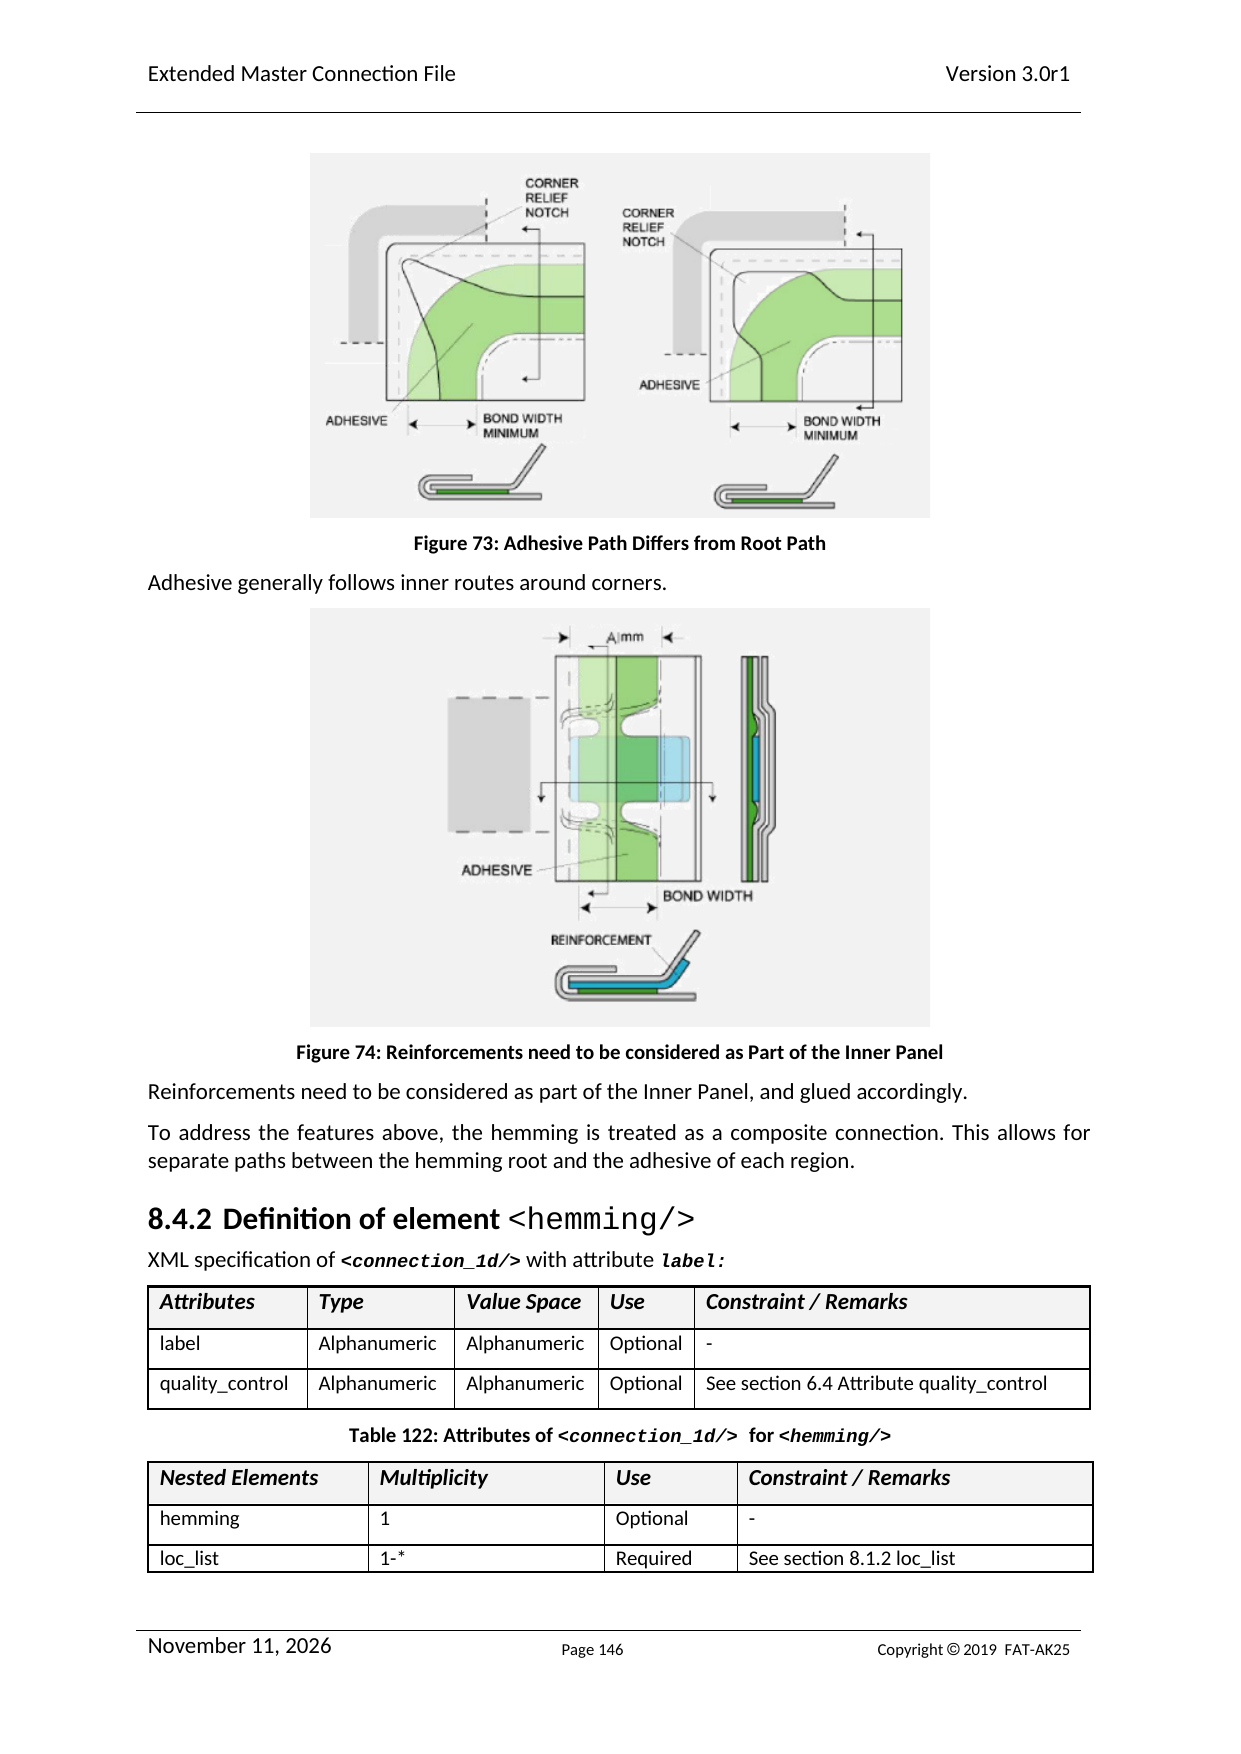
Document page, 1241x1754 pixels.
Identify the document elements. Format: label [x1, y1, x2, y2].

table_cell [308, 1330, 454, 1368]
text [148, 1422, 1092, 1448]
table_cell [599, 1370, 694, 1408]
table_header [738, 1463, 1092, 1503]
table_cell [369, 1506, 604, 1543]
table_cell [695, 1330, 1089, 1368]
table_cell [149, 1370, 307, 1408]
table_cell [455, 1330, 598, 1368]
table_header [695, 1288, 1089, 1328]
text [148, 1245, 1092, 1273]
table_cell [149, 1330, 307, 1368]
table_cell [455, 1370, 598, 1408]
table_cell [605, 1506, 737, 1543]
picture [310, 608, 931, 1027]
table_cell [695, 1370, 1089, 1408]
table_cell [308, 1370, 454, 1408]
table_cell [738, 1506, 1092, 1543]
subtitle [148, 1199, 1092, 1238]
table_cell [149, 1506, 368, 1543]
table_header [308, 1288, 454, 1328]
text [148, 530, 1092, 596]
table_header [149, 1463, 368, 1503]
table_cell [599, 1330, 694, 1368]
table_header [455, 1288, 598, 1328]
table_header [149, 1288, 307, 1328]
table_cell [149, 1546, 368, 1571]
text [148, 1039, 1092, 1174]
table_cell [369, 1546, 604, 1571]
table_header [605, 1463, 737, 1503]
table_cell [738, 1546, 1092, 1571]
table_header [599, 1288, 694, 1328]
picture [310, 153, 931, 518]
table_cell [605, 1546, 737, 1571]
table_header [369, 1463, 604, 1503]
